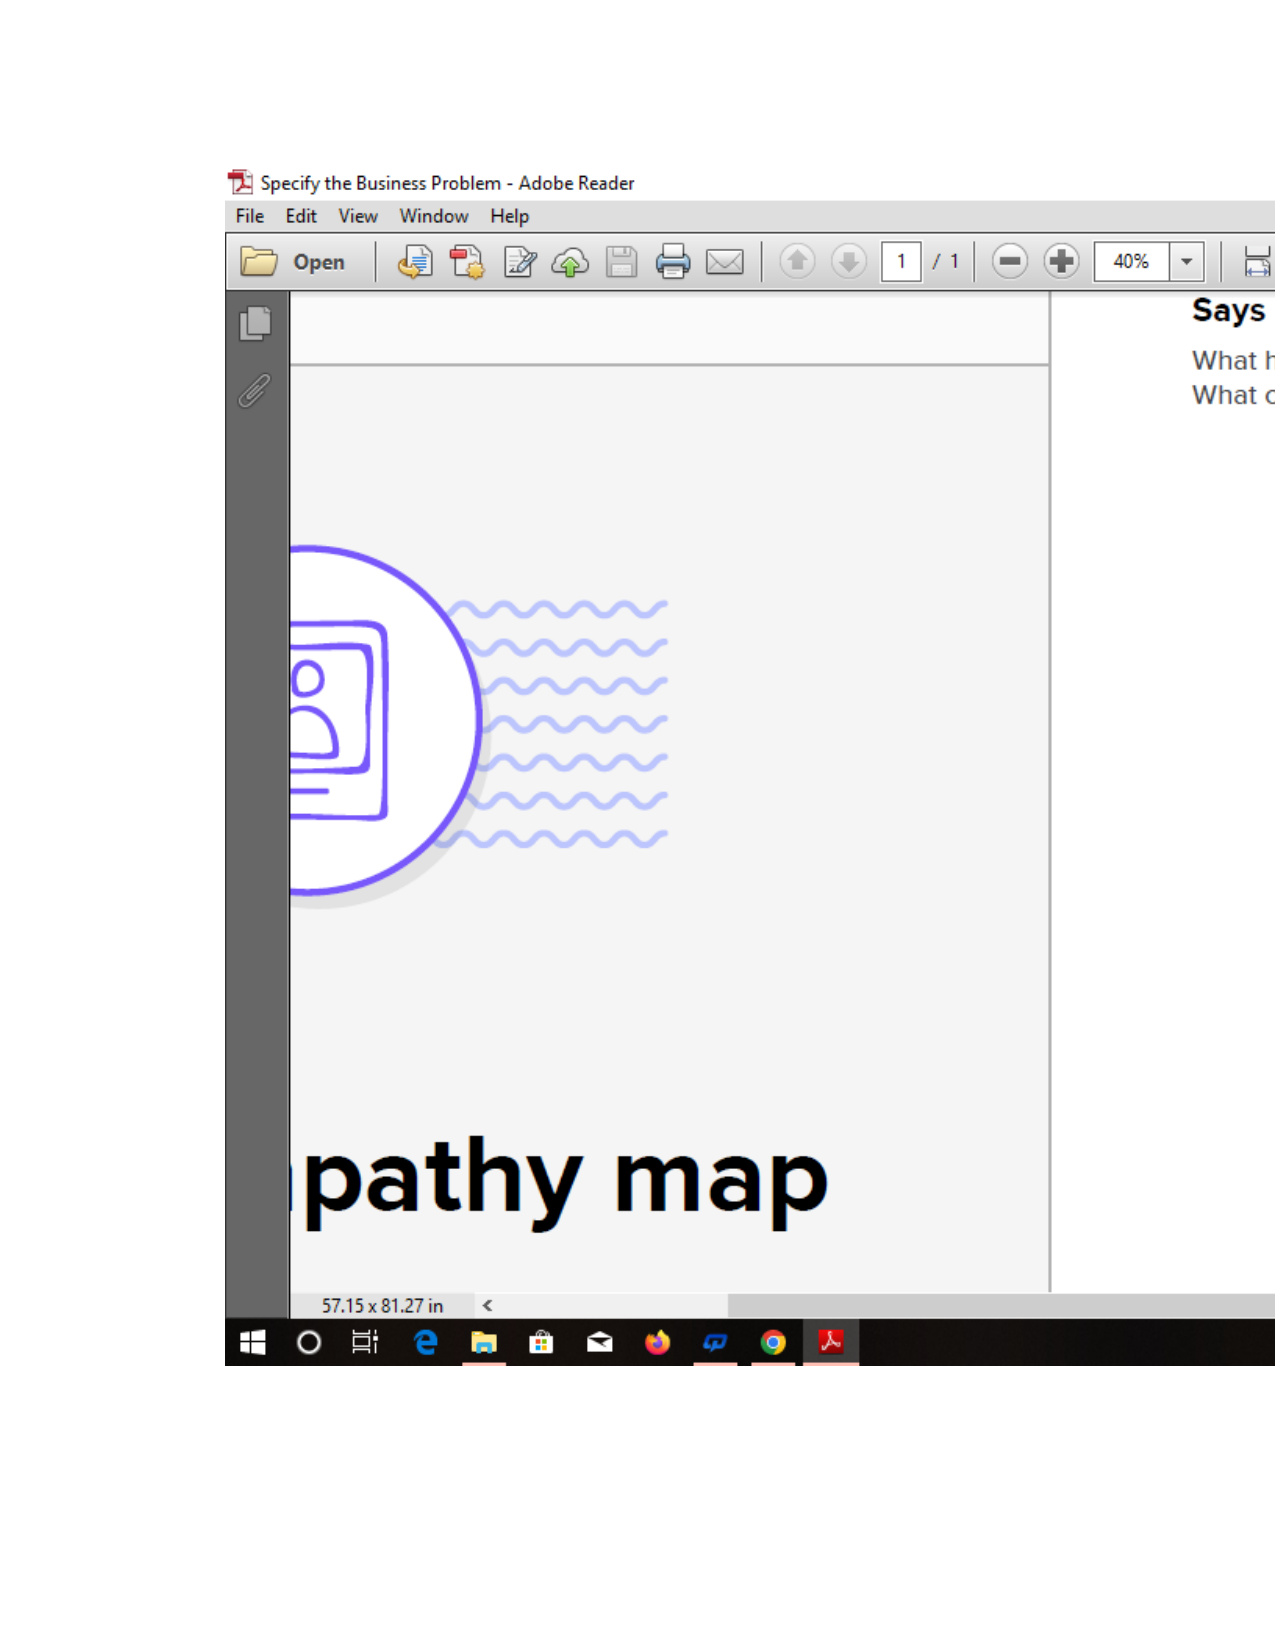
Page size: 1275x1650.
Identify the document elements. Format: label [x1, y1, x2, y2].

picture [225, 165, 1275, 1366]
